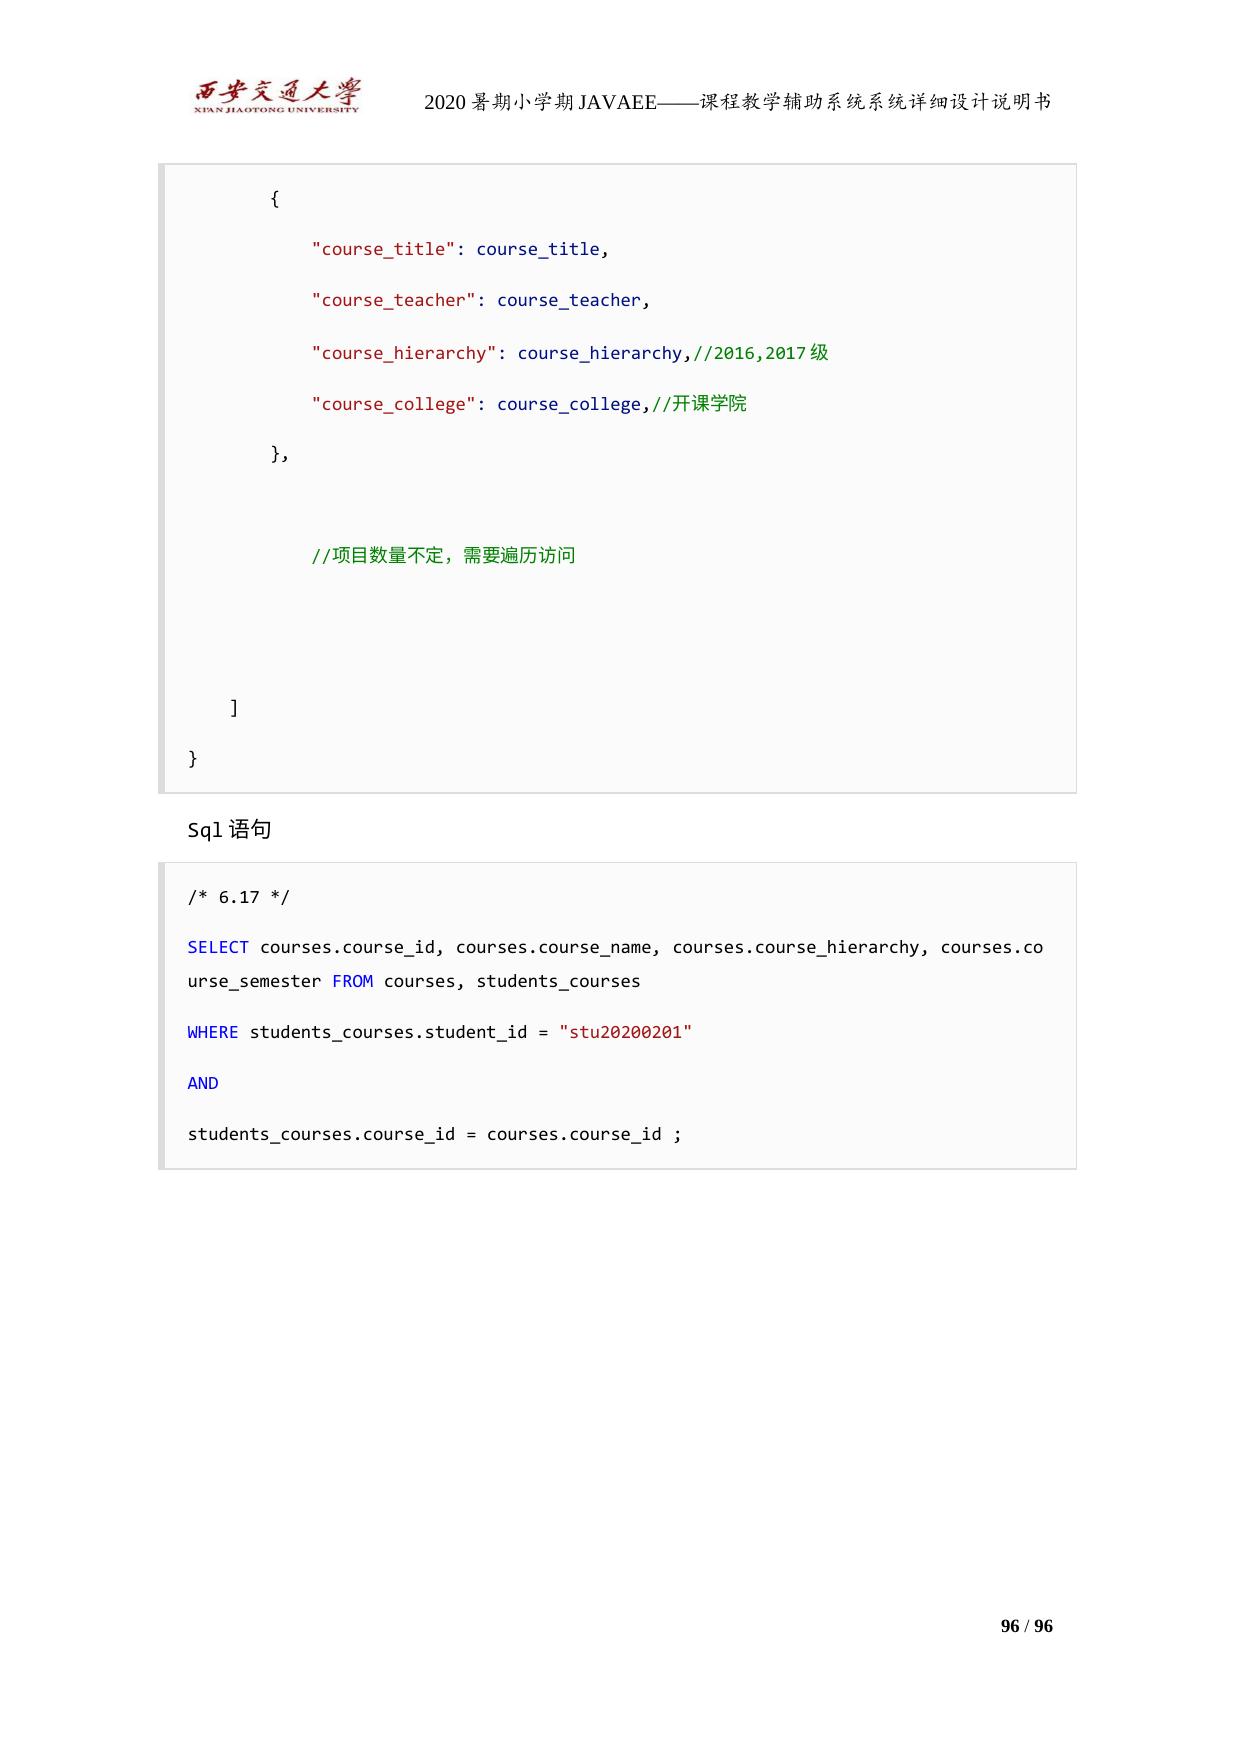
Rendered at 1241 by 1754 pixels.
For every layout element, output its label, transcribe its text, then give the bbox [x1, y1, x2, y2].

text Sql语句 [187, 811, 1053, 845]
text students_courses.course_id = courses.course_id ; [165, 1099, 1076, 1168]
text }, [165, 418, 1076, 469]
text WHERE students_courses.student_id = "stu20200201" [165, 997, 1076, 1048]
text ] [165, 672, 1076, 723]
text "course_teacher": course_teacher, [165, 265, 1076, 316]
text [165, 316, 1076, 367]
text SELECT courses.course_id, courses.course_name, courses.course_hierarchy, courses.course_semester FROM courses, students_courses [165, 913, 1076, 997]
picture [189, 77, 364, 114]
text { [165, 165, 1076, 214]
text /* 6.17 */ [165, 863, 1076, 913]
text AND [165, 1048, 1076, 1099]
text "course_title": course_title, [165, 214, 1076, 265]
text } [165, 723, 1076, 792]
text "course_college": course_college,//开课学院 [165, 367, 1076, 418]
text //项目数量不定，需要遍历访问 [165, 519, 1076, 571]
